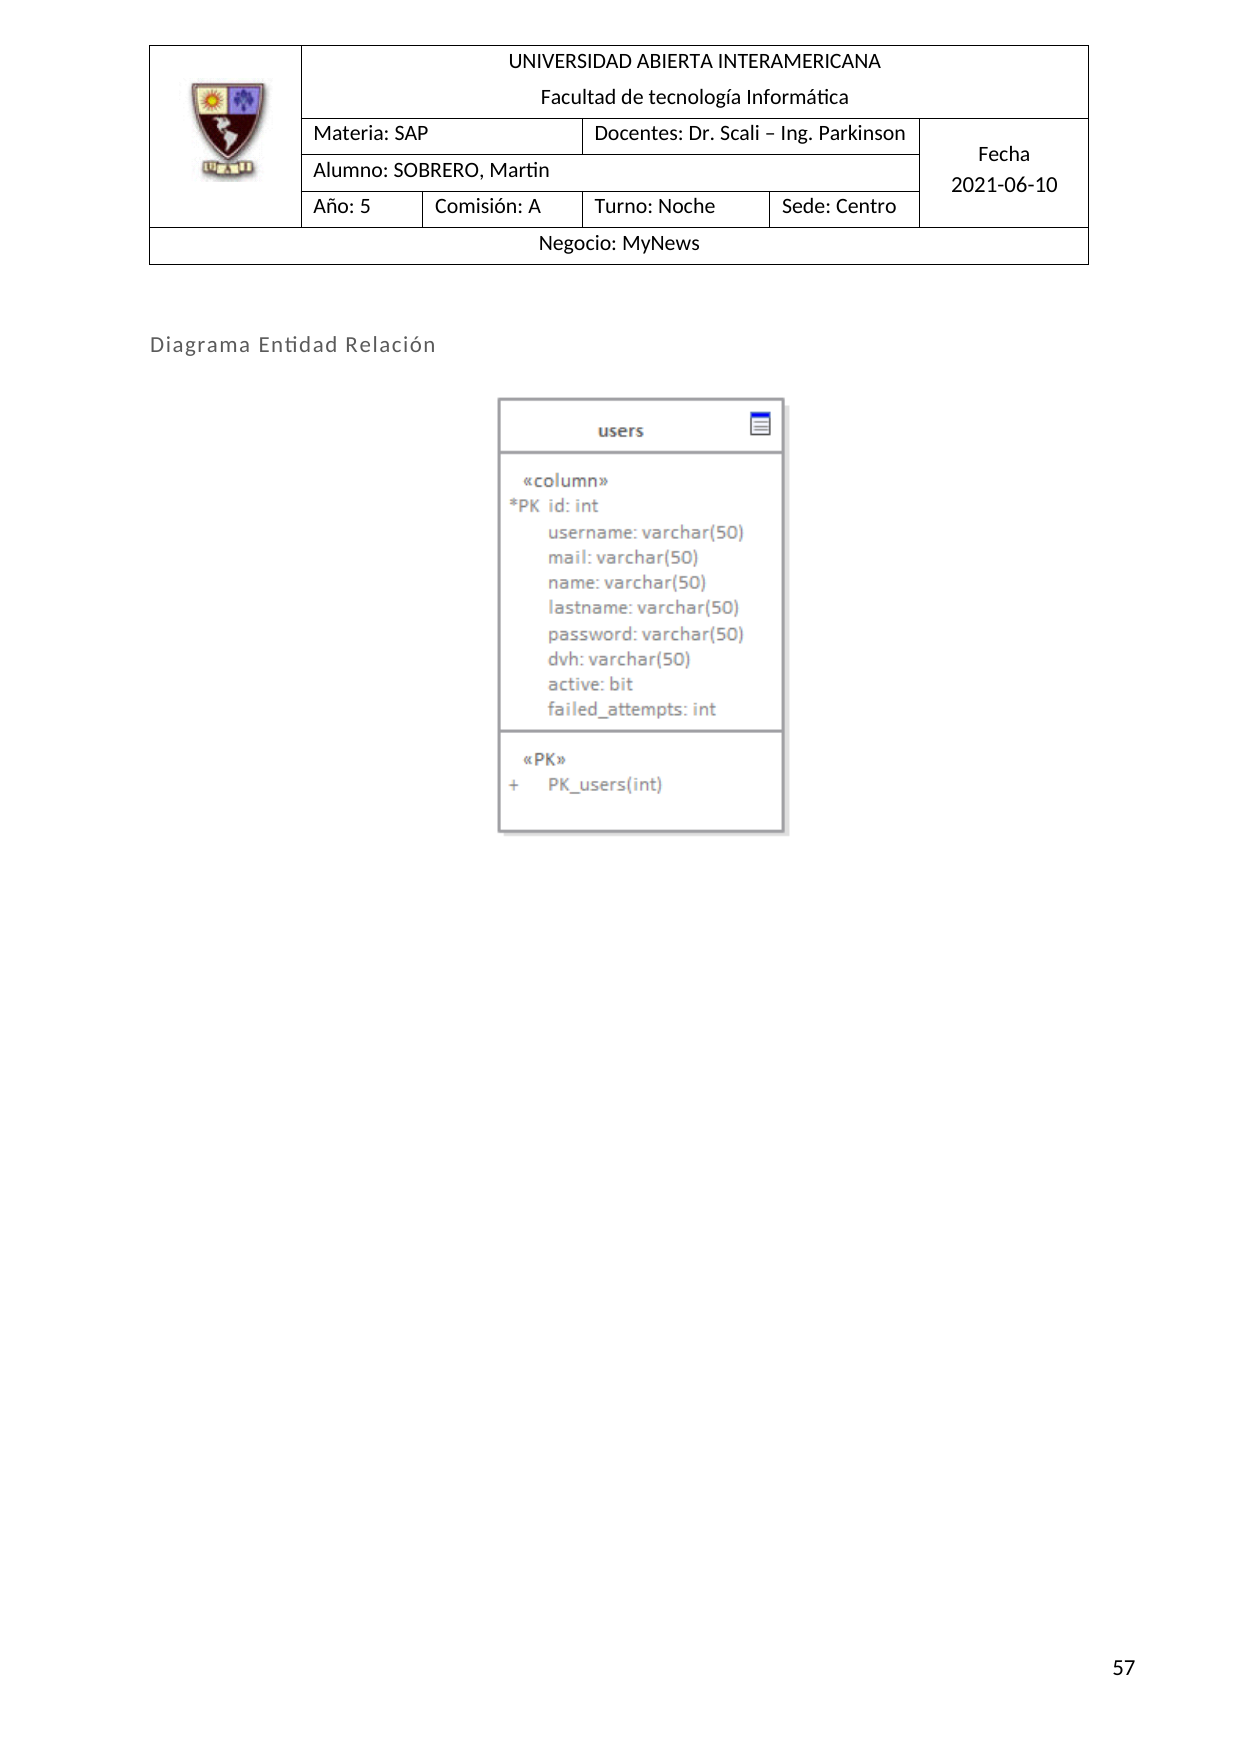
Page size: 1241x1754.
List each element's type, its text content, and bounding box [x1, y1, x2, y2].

picture [490, 387, 796, 841]
subtitle Diagrama Entidad Relación [150, 330, 1135, 358]
picture [177, 74, 278, 187]
